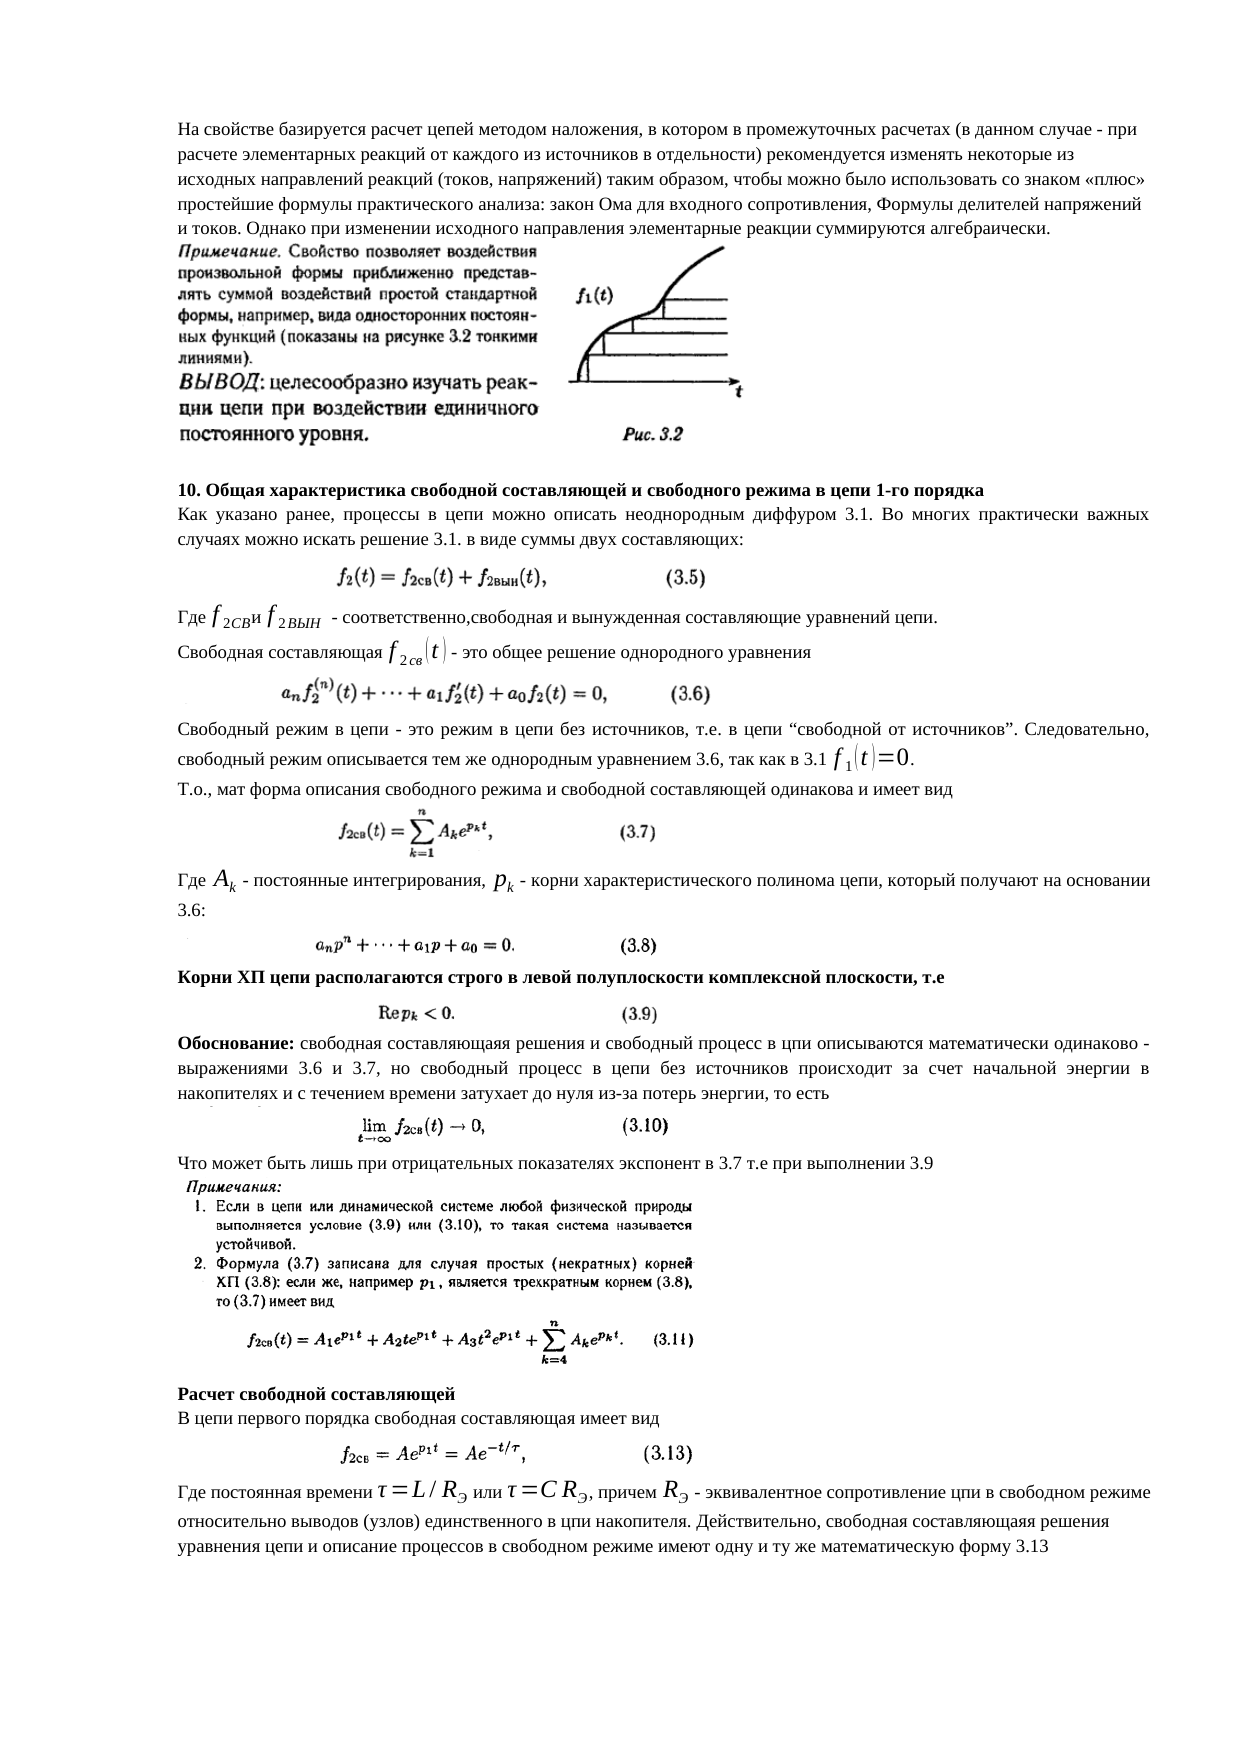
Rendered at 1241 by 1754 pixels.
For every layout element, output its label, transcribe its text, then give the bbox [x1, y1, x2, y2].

text Как указано ранее, процессы в цепи можно описать неоднородным диффуром 3.1. Во многих практически важных случаях можно искать решение 3.1. в виде суммы двух составляющих: [177, 503, 1152, 550]
text 10. Общая характеристика свободной составляющей и свободного режима в цепи 1-го порядка [177, 478, 1152, 500]
text Где постоянная времени или , причем - эквивалентное сопротивление цпи в свободном режиме относительно выводов (узлов) единственного в цпи накопителя. Действительно, свободная составляющаяя решения уравнения цепи и описание процессов в свободном режиме имеют одну и ту же математическую форму 3.13 [177, 1476, 1152, 1557]
picture [177, 1432, 696, 1472]
text Свободный режим в цепи - это режим в цепи без источников, т.е. в цепи “свободной от источников”. Следовательно, свободный режим описывается тем же однородным уравнением 3.6, так как в 3.1 . [177, 717, 1152, 775]
picture [177, 803, 669, 861]
text Корни ХП цепи располагаются строго в левой полуплоскости комплексной плоскости, т.е [177, 966, 1152, 988]
picture [177, 242, 754, 450]
picture [177, 1177, 698, 1379]
picture [177, 923, 666, 963]
text В цепи первого порядка свободная составляющая имеет вид [177, 1407, 1152, 1429]
picture [177, 991, 663, 1029]
text На свойстве базируется расчет цепей методом наложения, в котором в промежуточных расчетах (в данном случае - при расчете элементарных реакций от каждого из источников в отдельности) рекомендуется изменять некоторые из исходных направлений реакций (токов, напряжений) таким образом, чтобы можно было использовать со знаком «плюс» простейшие формулы практического анализа: закон Ома для входного сопротивления, Формулы делителей напряжений и токов. Однако при изменении исходного направления элементарные реакции суммируются алгебраически. [177, 118, 1152, 239]
text Что может быть лишь при отрицательных показателях экспонент в 3.7 т.е при выполнении 3.9 [177, 1152, 1152, 1174]
text Свободная составляющая - это общее решение однородного уравнения [177, 636, 1152, 668]
text Обоснование: свободная составляющаяя решения и свободный процесс в цпи описываются математически одинаково - выражениями 3.6 и 3.7, но свободный процесс в цепи без источников происходит за счет начальной энергии в накопителях и с течением времени затухает до нуля из-за потерь энергии, то есть [177, 1032, 1152, 1103]
picture [177, 552, 721, 597]
picture [177, 1106, 679, 1149]
picture [177, 671, 723, 714]
text Т.о., мат форма описания свободного режима и свободной составляющей одинакова и имеет вид [177, 778, 1152, 800]
text Где и - соответственно,свободная и вынужденная составляющие уравнений цепи. [177, 601, 1152, 632]
text Где - постоянные интегрирования, - корни характеристического полинома цепи, который получают на основании 3.6: [177, 864, 1152, 920]
text Расчет свободной составляющей [177, 1382, 1152, 1404]
